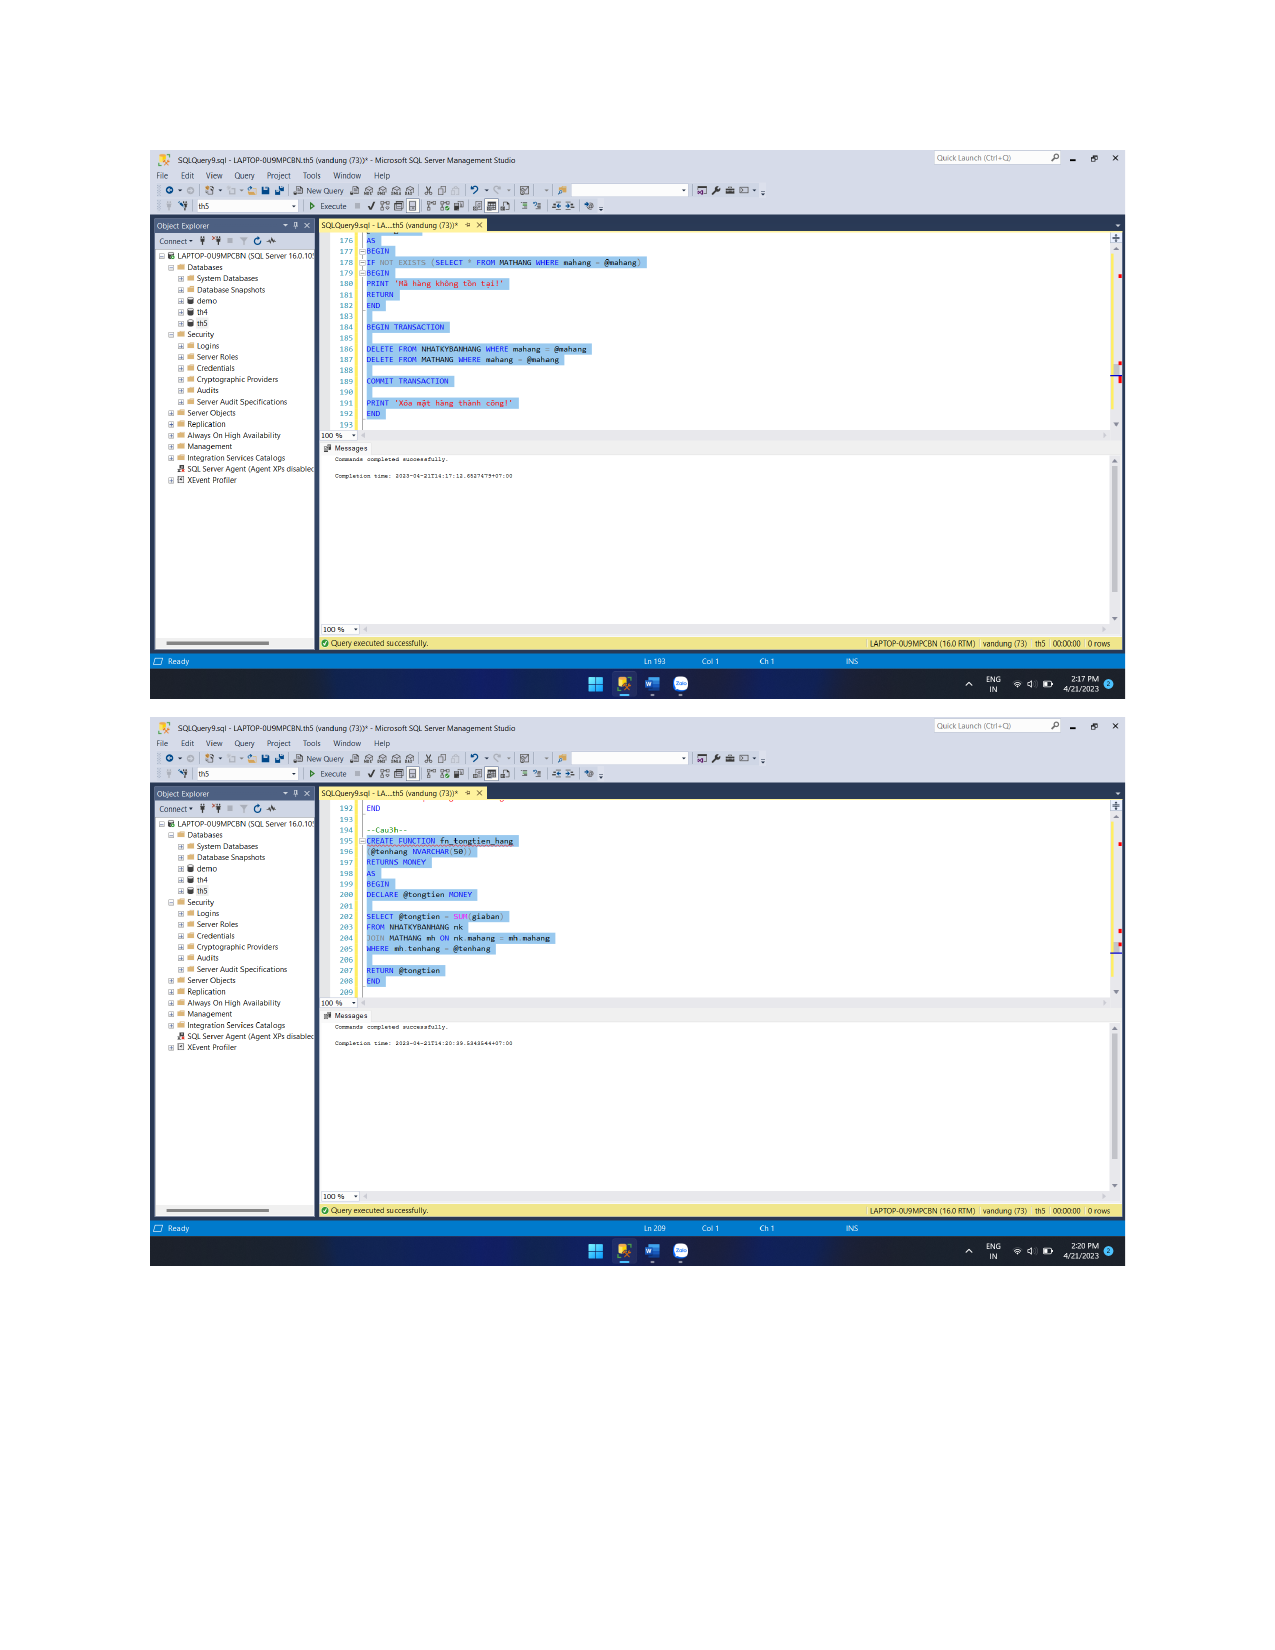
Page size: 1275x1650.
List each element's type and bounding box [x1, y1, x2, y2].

picture [150, 150, 1125, 699]
picture [150, 717, 1125, 1266]
